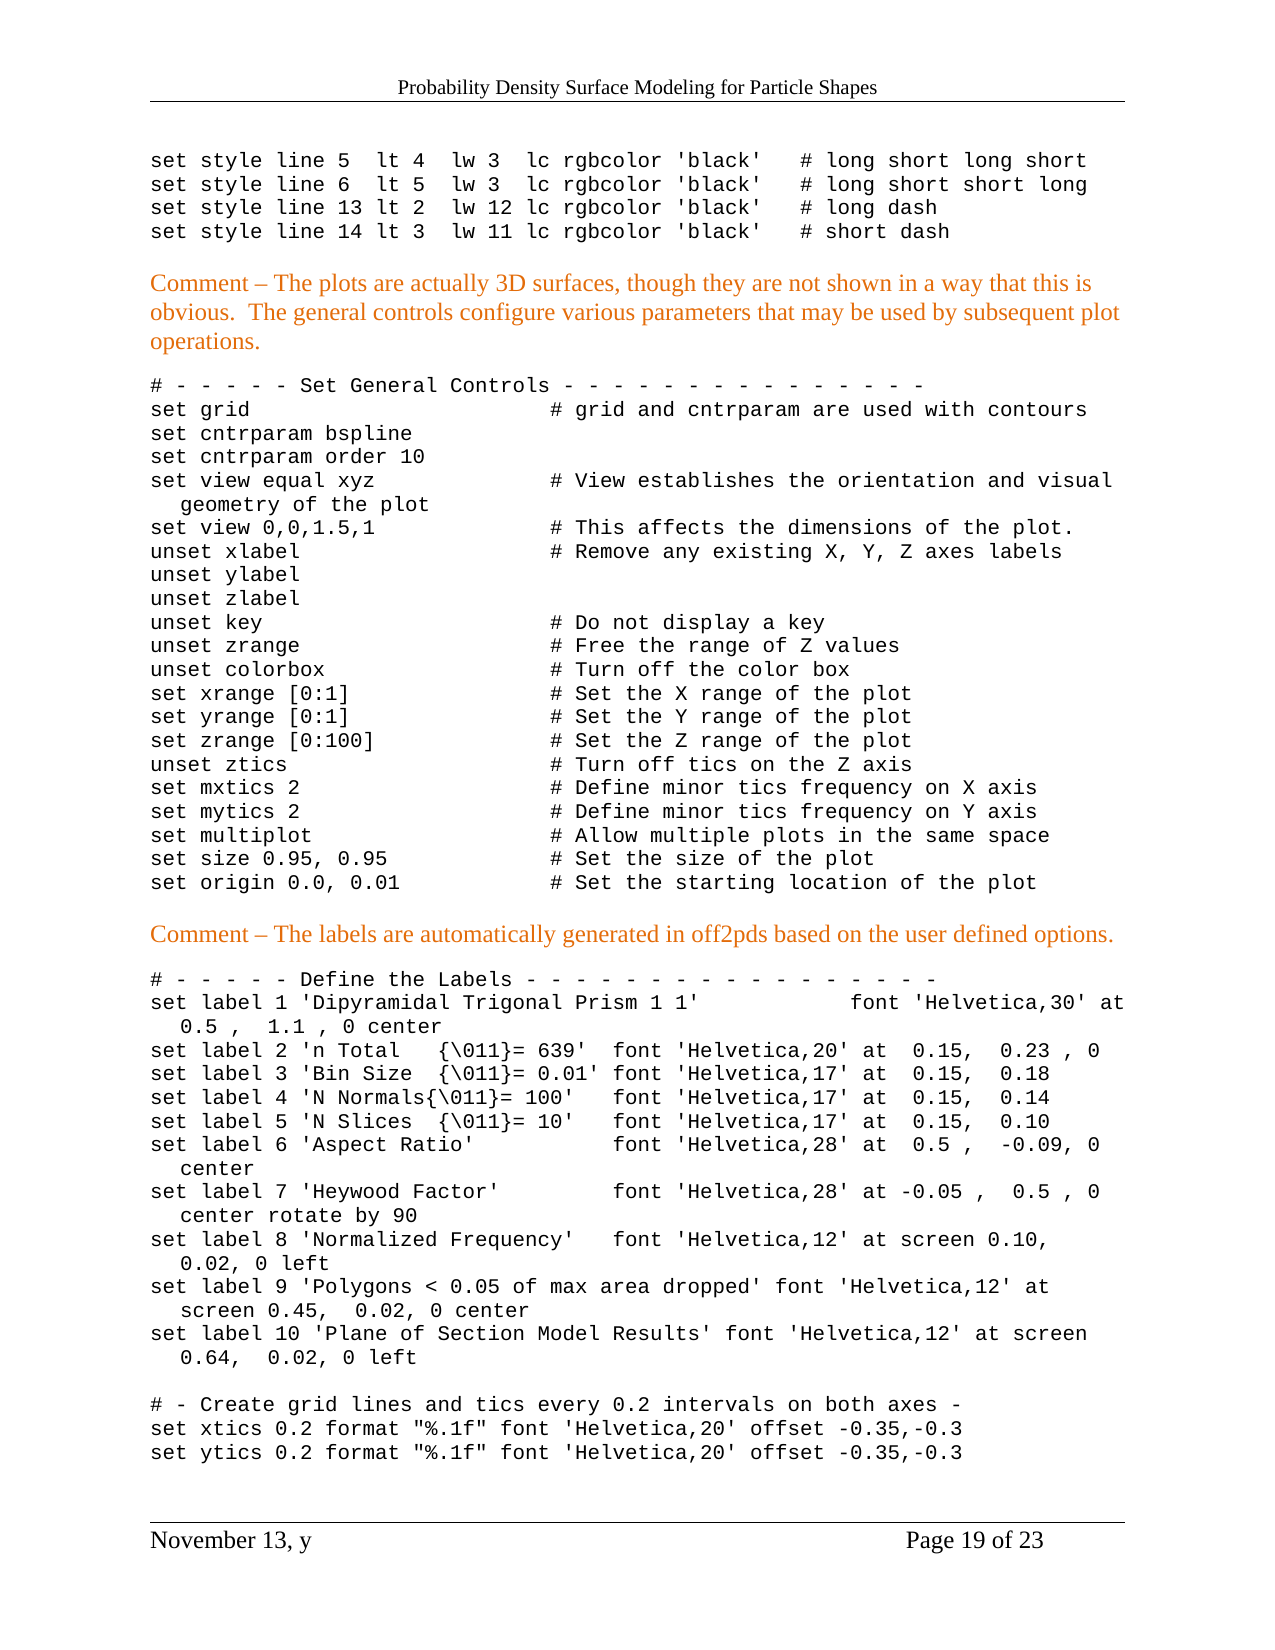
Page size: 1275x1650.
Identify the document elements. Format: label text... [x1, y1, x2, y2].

text set label 10 'Plane of Section Model Results' font 'Helvetica,12' at screen 0.64, 0.02, 0 left [150, 1323, 1125, 1371]
text unset ztics # Turn off tics on the Z axis [150, 754, 1125, 777]
text set label 6 'Aspect Ratio' font 'Helvetica,28' at 0.5 , -0.09, 0 center [150, 1134, 1125, 1182]
text # - - - - - Define the Labels - - - - - - - - - - - - - - - - - [150, 969, 1125, 992]
text unset colorbox # Turn off the color box [150, 659, 1125, 683]
text unset xlabel # Remove any existing X, Y, Z axes labels [150, 541, 1125, 564]
text set view equal xyz # View establishes the orientation and visual geometry of the plot [150, 470, 1125, 517]
text set label 9 'Polygons < 0.05 of max area dropped' font 'Helvetica,12' at screen 0.45, 0.02, 0 center [150, 1276, 1125, 1323]
text set xrange [0:1] # Set the X range of the plot [150, 683, 1125, 706]
text set mytics 2 # Define minor tics frequency on Y axis [150, 801, 1125, 824]
text Comment – The labels are automatically generated in off2pds based on the user defined options. [150, 919, 1125, 948]
text # - Create grid lines and tics every 0.2 intervals on both axes - [150, 1394, 1125, 1418]
text set label 2 'n Total {\011}= 639' font 'Helvetica,20' at 0.15, 0.23 , 0 [150, 1040, 1125, 1063]
text # - - - - - Set General Controls - - - - - - - - - - - - - - - [150, 375, 1125, 399]
text set style line 6 lt 5 lw 3 lc rgbcolor 'black' # long short short long [150, 174, 1125, 197]
text set label 3 'Bin Size {\011}= 0.01' font 'Helvetica,17' at 0.15, 0.18 [150, 1063, 1125, 1087]
text set label 8 'Normalized Frequency' font 'Helvetica,12' at screen 0.10, 0.02, 0 left [150, 1229, 1125, 1276]
text set label 4 'N Normals{\011}= 100' font 'Helvetica,17' at 0.15, 0.14 [150, 1087, 1125, 1111]
text set origin 0.0, 0.01 # Set the starting location of the plot [150, 872, 1125, 896]
text set style line 13 lt 2 lw 12 lc rgbcolor 'black' # long dash [150, 197, 1125, 221]
text set label 1 'Dipyramidal Trigonal Prism 1 1' font 'Helvetica,30' at 0.5 , 1.1 , 0 center [150, 992, 1125, 1040]
text set style line 5 lt 4 lw 3 lc rgbcolor 'black' # long short long short [150, 150, 1125, 174]
text unset zlabel [150, 588, 1125, 612]
text set xtics 0.2 format "%.1f" font 'Helvetica,20' offset -0.35,-0.3 [150, 1418, 1125, 1442]
text set ytics 0.2 format "%.1f" font 'Helvetica,20' offset -0.35,-0.3 [150, 1442, 1125, 1465]
text set zrange [0:100] # Set the Z range of the plot [150, 730, 1125, 754]
text unset ylabel [150, 564, 1125, 588]
text unset zrange # Free the range of Z values [150, 635, 1125, 659]
text set label 7 'Heywood Factor' font 'Helvetica,28' at -0.05 , 0.5 , 0 center rotate by 90 [150, 1182, 1125, 1229]
text set yrange [0:1] # Set the Y range of the plot [150, 706, 1125, 730]
text Comment – The plots are actually 3D surfaces, though they are not shown in a way that this is obvious. The general controls configure various parameters that may be used by subsequent plot operations. [150, 268, 1125, 354]
text set view 0,0,1.5,1 # This affects the dimensions of the plot. [150, 517, 1125, 541]
text set cntrparam bspline [150, 423, 1125, 446]
text set grid # grid and cntrparam are used with contours [150, 399, 1125, 423]
text set mxtics 2 # Define minor tics frequency on X axis [150, 777, 1125, 801]
text set style line 14 lt 3 lw 11 lc rgbcolor 'black' # short dash [150, 221, 1125, 244]
text unset key # Do not display a key [150, 612, 1125, 635]
text set label 5 'N Slices {\011}= 10' font 'Helvetica,17' at 0.15, 0.10 [150, 1111, 1125, 1134]
text set multiplot # Allow multiple plots in the same space [150, 824, 1125, 848]
text set size 0.95, 0.95 # Set the size of the plot [150, 848, 1125, 872]
text set cntrparam order 10 [150, 446, 1125, 470]
